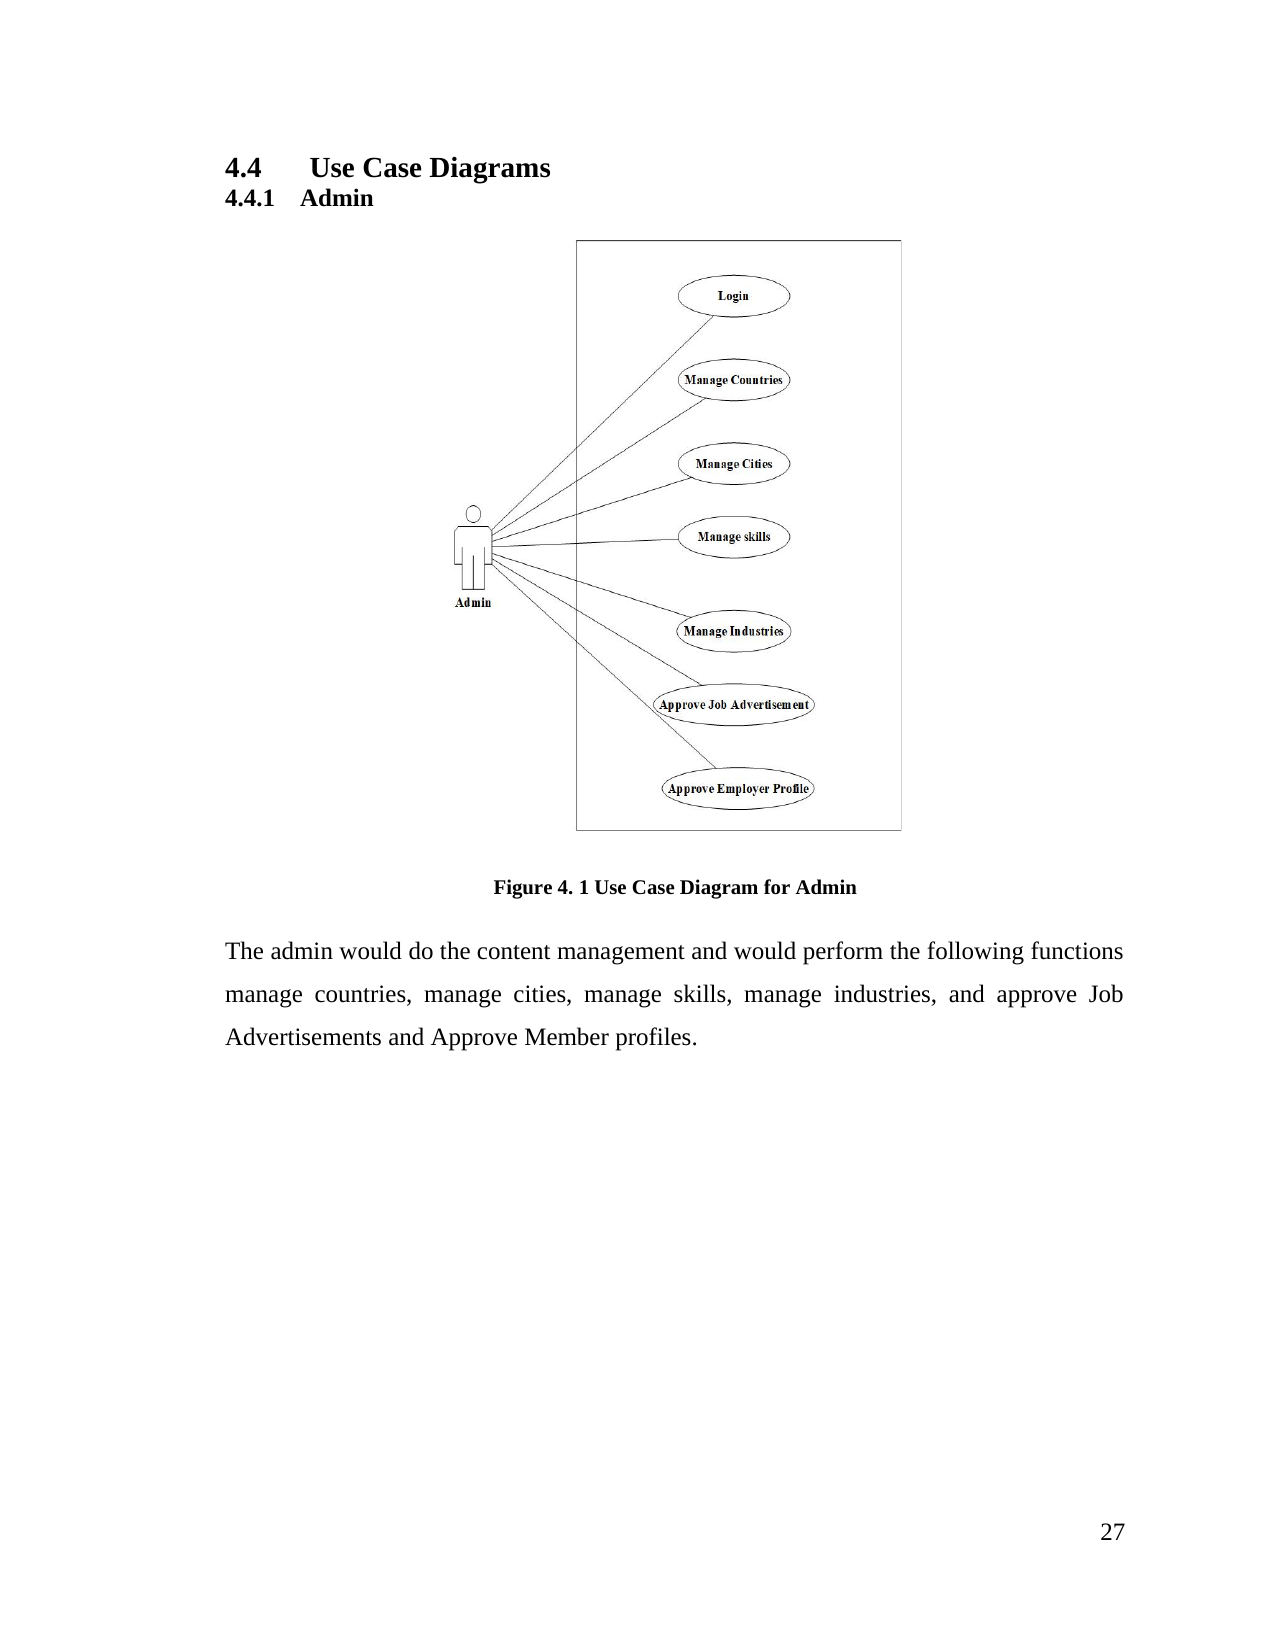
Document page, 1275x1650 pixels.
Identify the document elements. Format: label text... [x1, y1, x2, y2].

subtitle Admin [225, 183, 1125, 212]
text The admin would do the content management and would perform the following functions manage countries, manage cities, manage skills, manage industries, and approve Job Advertisements and Approve Member profiles. [225, 936, 1125, 1051]
text Figure 4. 1 Use Case Diagram for Admin [225, 875, 1125, 899]
picture [448, 239, 902, 831]
subtitle Use Case Diagrams [225, 150, 1125, 183]
